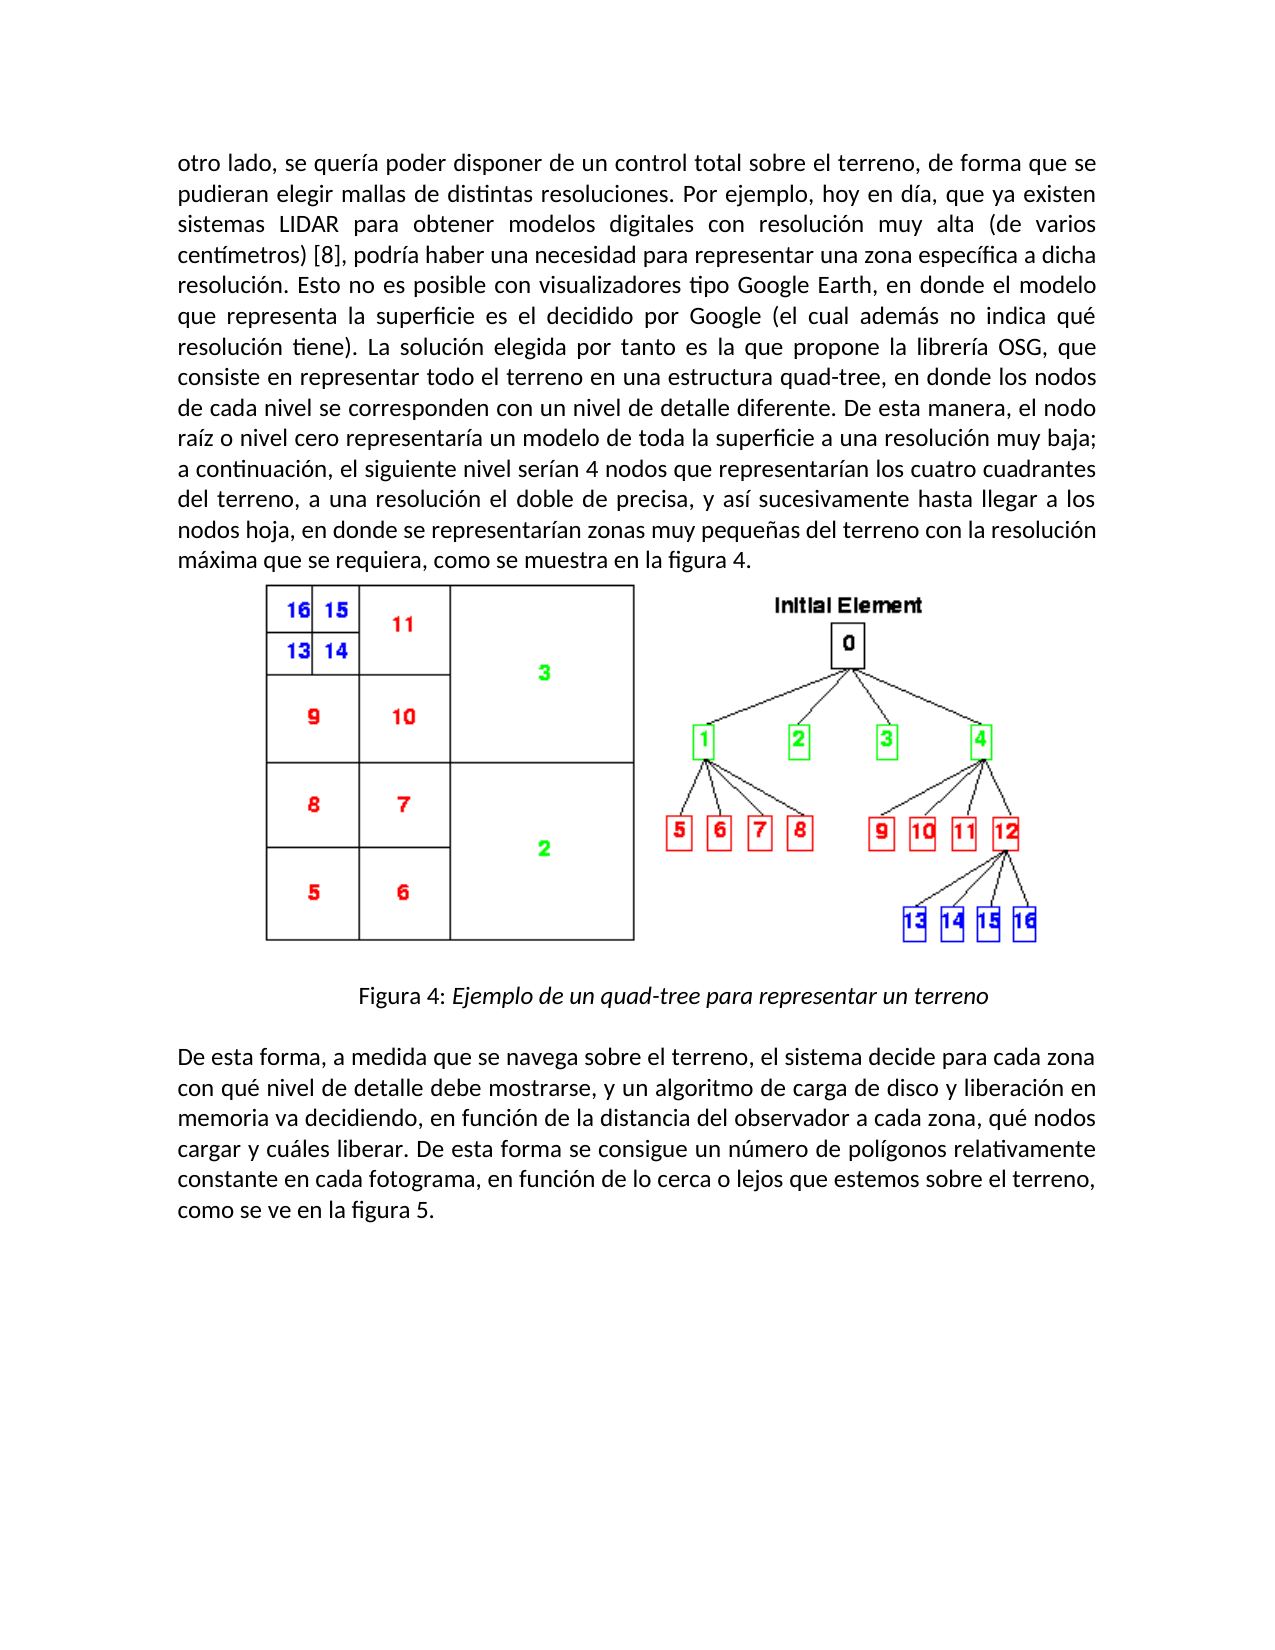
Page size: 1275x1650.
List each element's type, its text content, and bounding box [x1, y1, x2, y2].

list Figura 4: Ejemplo de un quad-tree para representar un terreno [252, 980, 1098, 1011]
text De esta forma, a medida que se navega sobre el terreno, el sistema decide para cada zona con qué nivel de detalle debe mostrarse, y un algoritmo de carga de disco y liberación en memoria va decidiendo, en función de la distancia del observador a cada zona, qué nodos cargar y cuáles liberar. De esta forma se consigue un número de polígonos relativamente constante en cada fotograma, en función de lo cerca o lejos que estemos sobre el terreno, como se ve en la figura 5. [177, 1041, 1098, 1224]
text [177, 148, 1098, 575]
